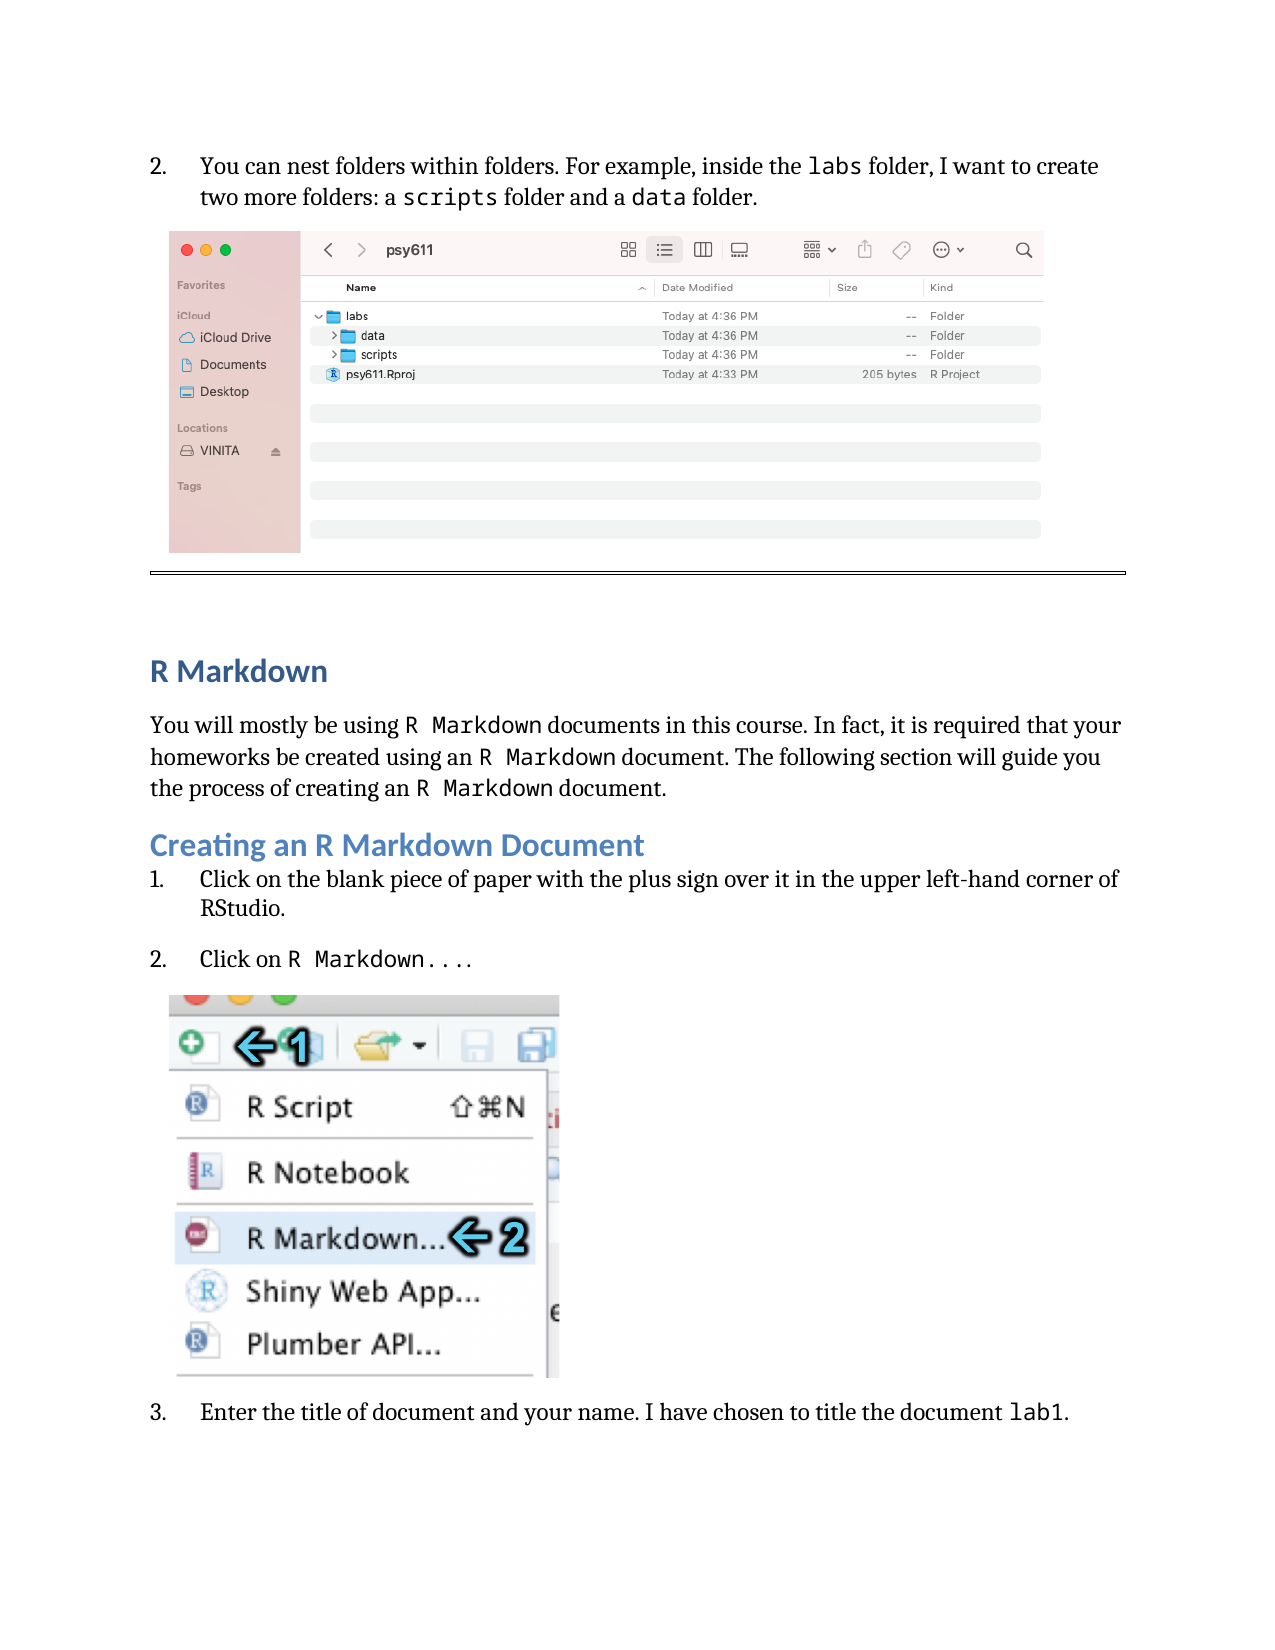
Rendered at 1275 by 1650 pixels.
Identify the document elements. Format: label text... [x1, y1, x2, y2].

list Click on R Markdown.... [150, 943, 1125, 974]
list Enter the title of document and your name. I have chosen to title the document lab1. [150, 1396, 1125, 1427]
picture [168, 231, 1044, 553]
subtitle Creating an R Markdown Document [150, 824, 1125, 865]
list Click on the blank piece of paper with the plus sign over it in the upper left-hand corner of RStudio. [150, 865, 1125, 922]
list You can nest folders within folders. For example, inside the labs folder, I want to create two more folders: a scripts folder and a data folder. [150, 150, 1125, 212]
text You will mostly be using R Markdown documents in this course. In fact, it is required that your homeworks be created using an R Markdown document. The following section will guide you the process of creating an R Markdown document. [150, 709, 1125, 803]
subtitle R Markdown [150, 650, 1125, 691]
picture [168, 995, 560, 1378]
